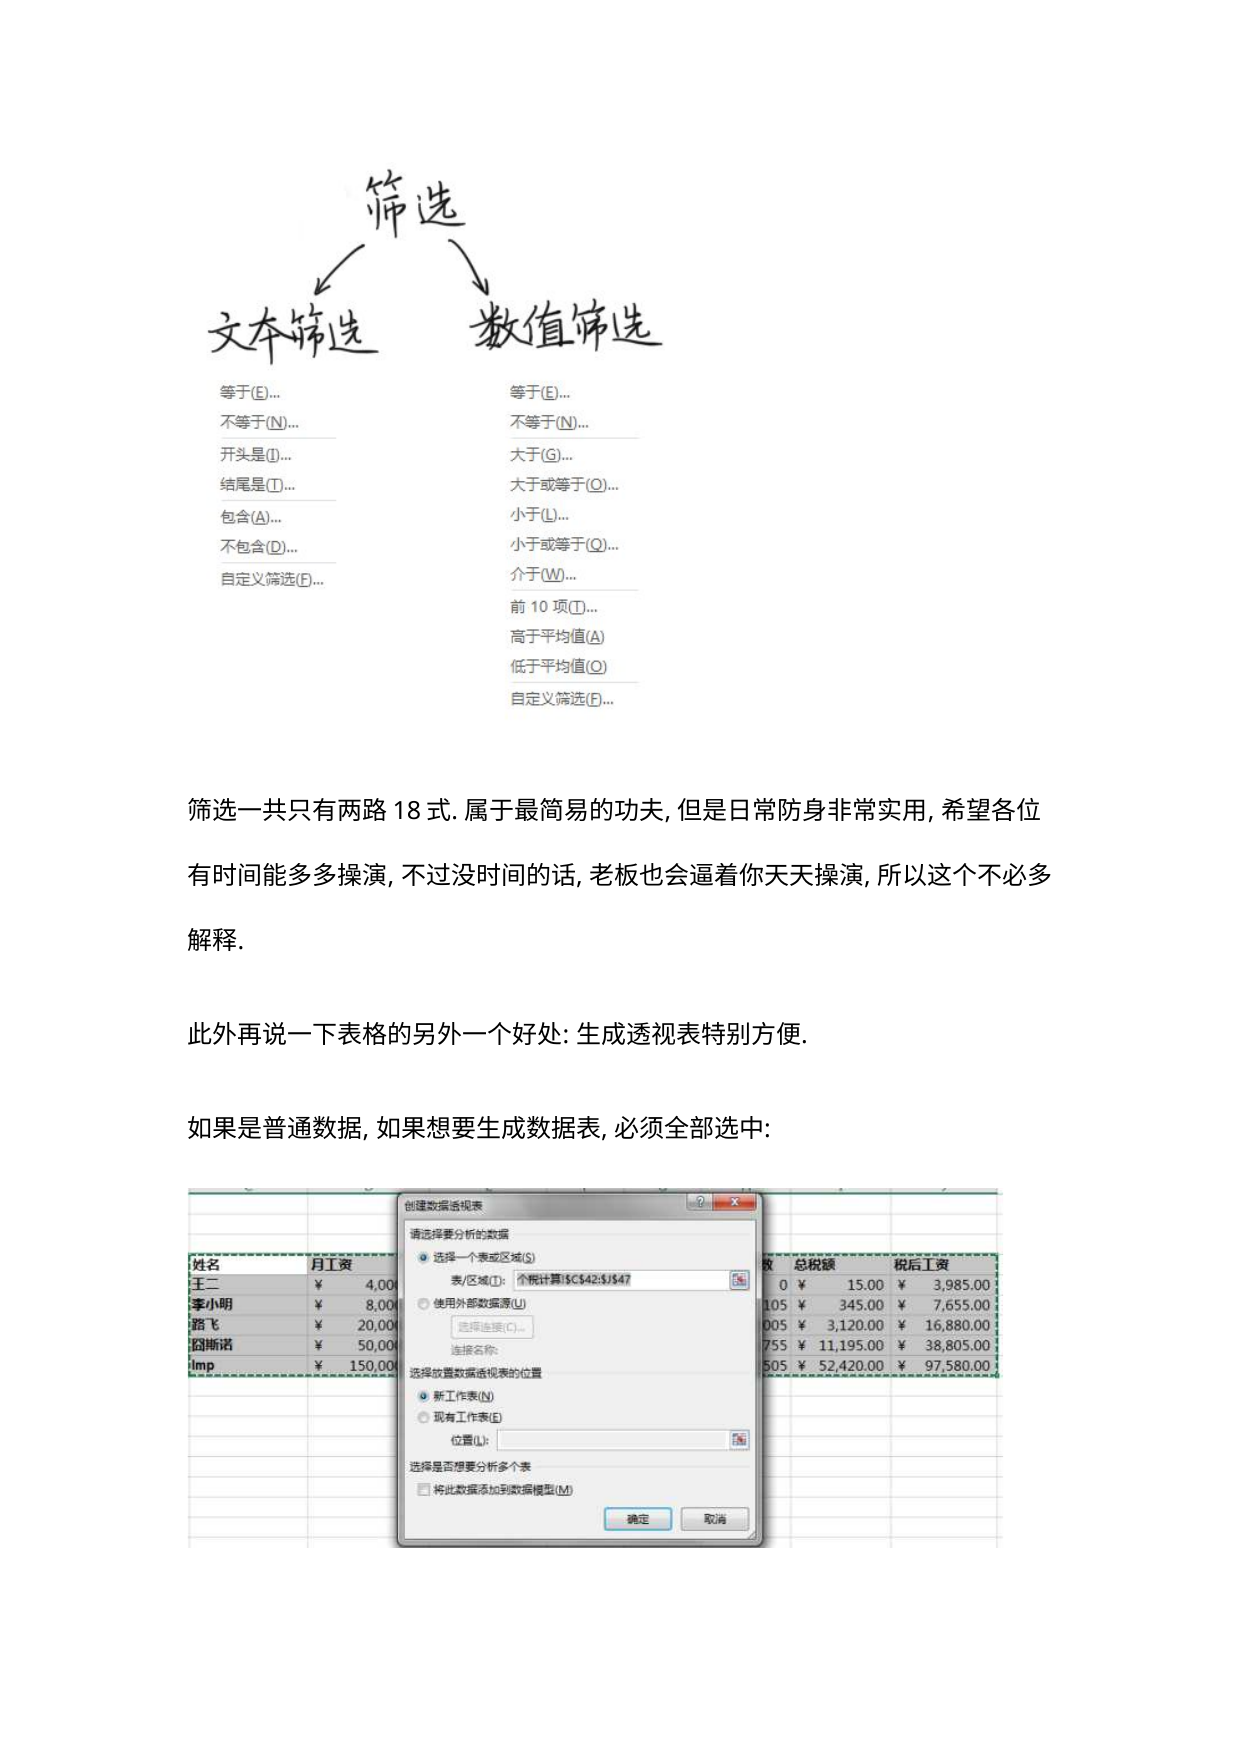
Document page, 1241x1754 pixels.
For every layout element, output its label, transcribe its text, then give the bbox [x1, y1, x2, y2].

text 此外再说一下表格的另外一个好处: 生成透视表特别方便. [187, 1000, 1053, 1065]
picture [187, 162, 686, 723]
text 如果是普通数据, 如果想要生成数据表, 必须全部选中: [187, 1094, 1053, 1159]
text 筛选一共只有两路18式. 属于最简易的功夫, 但是日常防身非常实用, 希望各位有时间能多多操演, 不过没时间的话, 老板也会逼着你天天操演, 所以这个不必多解释. [187, 776, 1053, 971]
picture [187, 1188, 1004, 1548]
